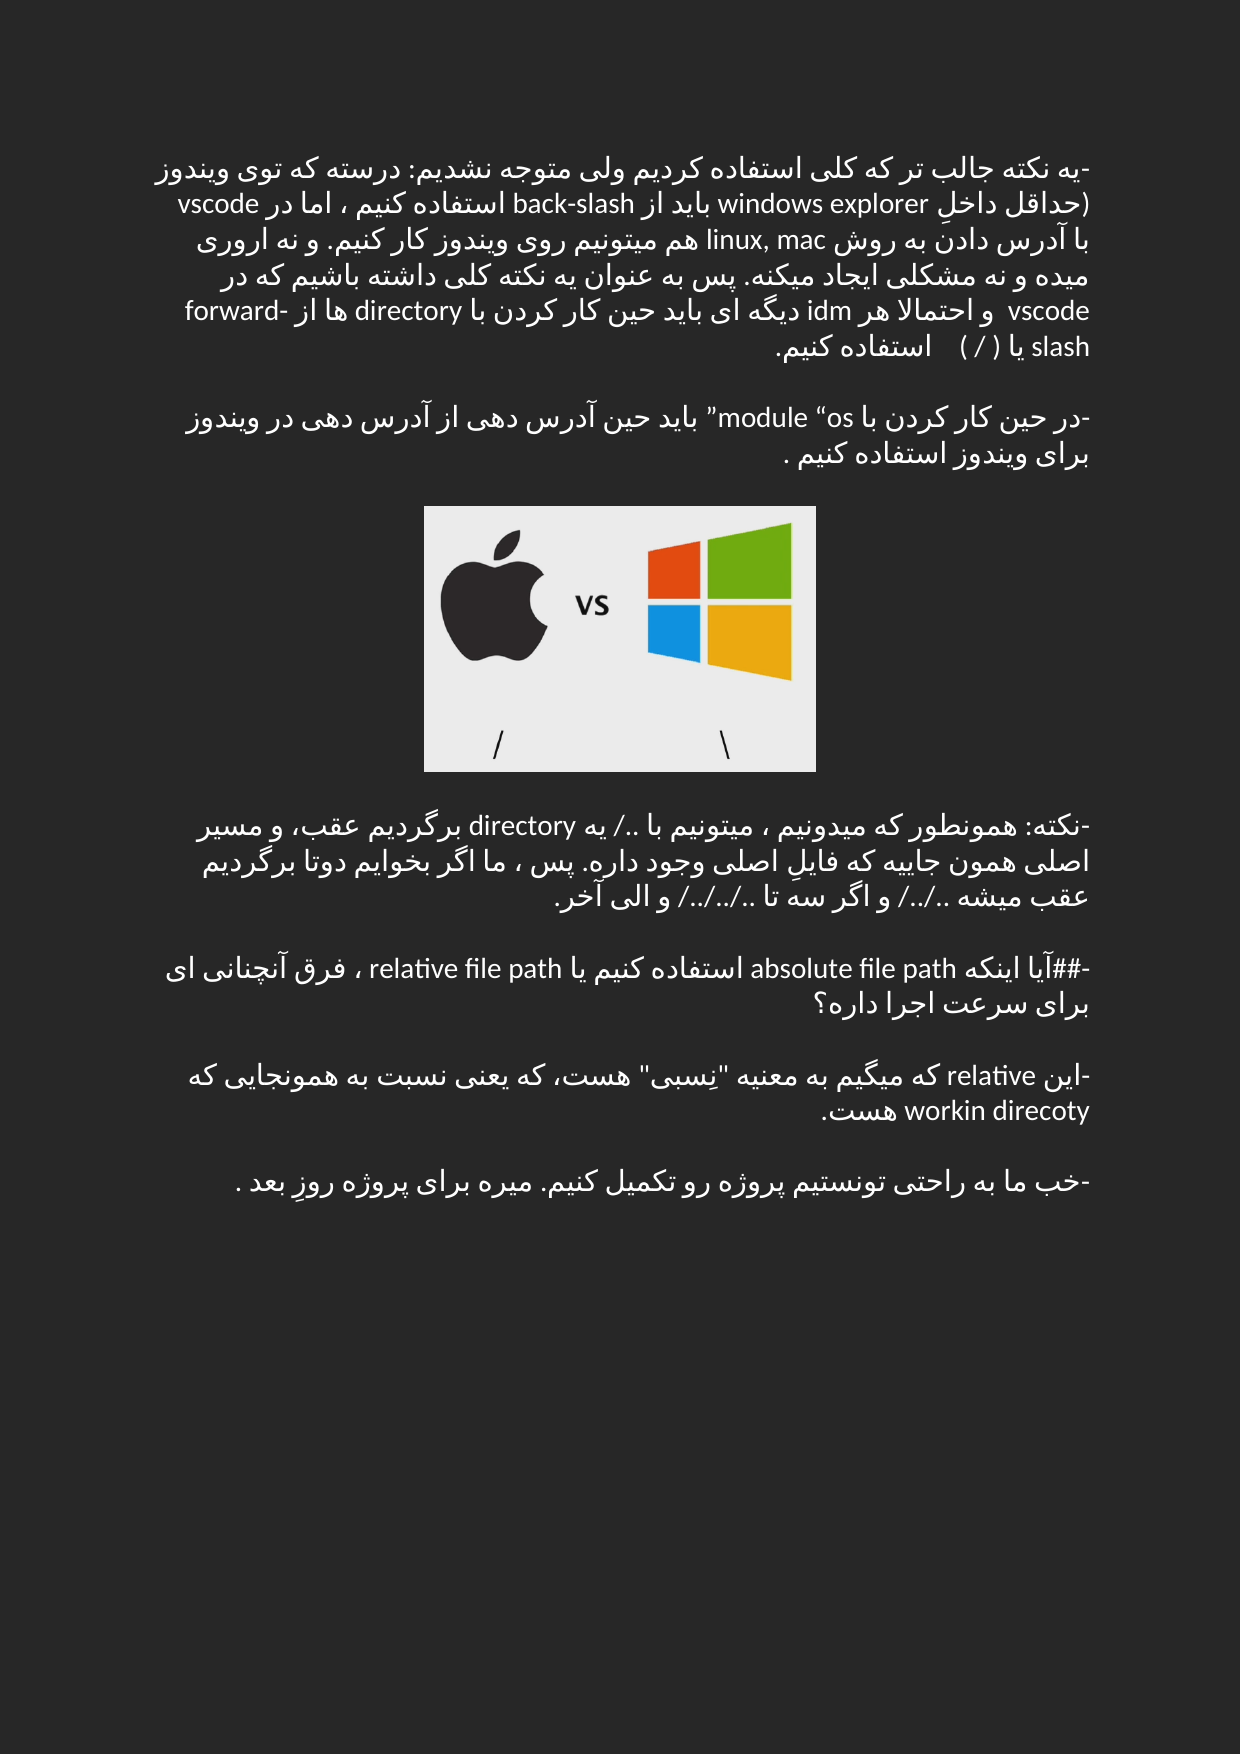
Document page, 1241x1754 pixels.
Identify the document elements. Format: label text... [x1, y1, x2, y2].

text -خب ما به راحتی تونستیم پروژه رو تکمیل کنیم. میره برای پروژه روزِ بعد . [150, 1163, 1090, 1199]
text -##آیا اینکه absolute file path استفاده کنیم یا relative file path ، فرق آنچنانی ای برای سرعت اجرا داره؟ [150, 950, 1090, 1021]
text -در حین کار کردن با module “os” باید حین آدرس دهی از آدرس دهی در ویندوز برای ویندوز استفاده کنیم . [150, 399, 1090, 471]
text -یه نکته جالب تر که کلی استفاده کردیم ولی متوجه نشدیم: درسته که توی ویندوز (حداقل داخلِ windows explorer باید از back-slash استفاده کنیم ، اما در vscode با آدرس دادن به روش linux, mac هم میتونیم روی ویندوز کار کنیم. و نه اروری میده و نه مشکلی ایجاد میکنه. پس به عنوان یه نکته کلی داشته باشیم که در vscode و احتمالا هر idm دیگه ای باید حین کار کردن با directory ها از forward-slash یا ( / ) استفاده کنیم. [150, 150, 1090, 364]
text -نکته: همونطور که میدونیم ، میتونیم با ../ یه directory برگردیم عقب، و مسیر اصلی همون جاییه که فایلِ اصلی وجود داره. پس ، ما اگر بخوایم دوتا برگردیم عقب میشه ../../ و اگر سه تا ../../../ و الی آخر. [150, 807, 1090, 914]
picture [424, 506, 816, 772]
text -این relative که میگیم به معنیه "نِسبی" هست، که یعنی نسبت به همونجایی که workin direcoty هست. [150, 1057, 1090, 1128]
